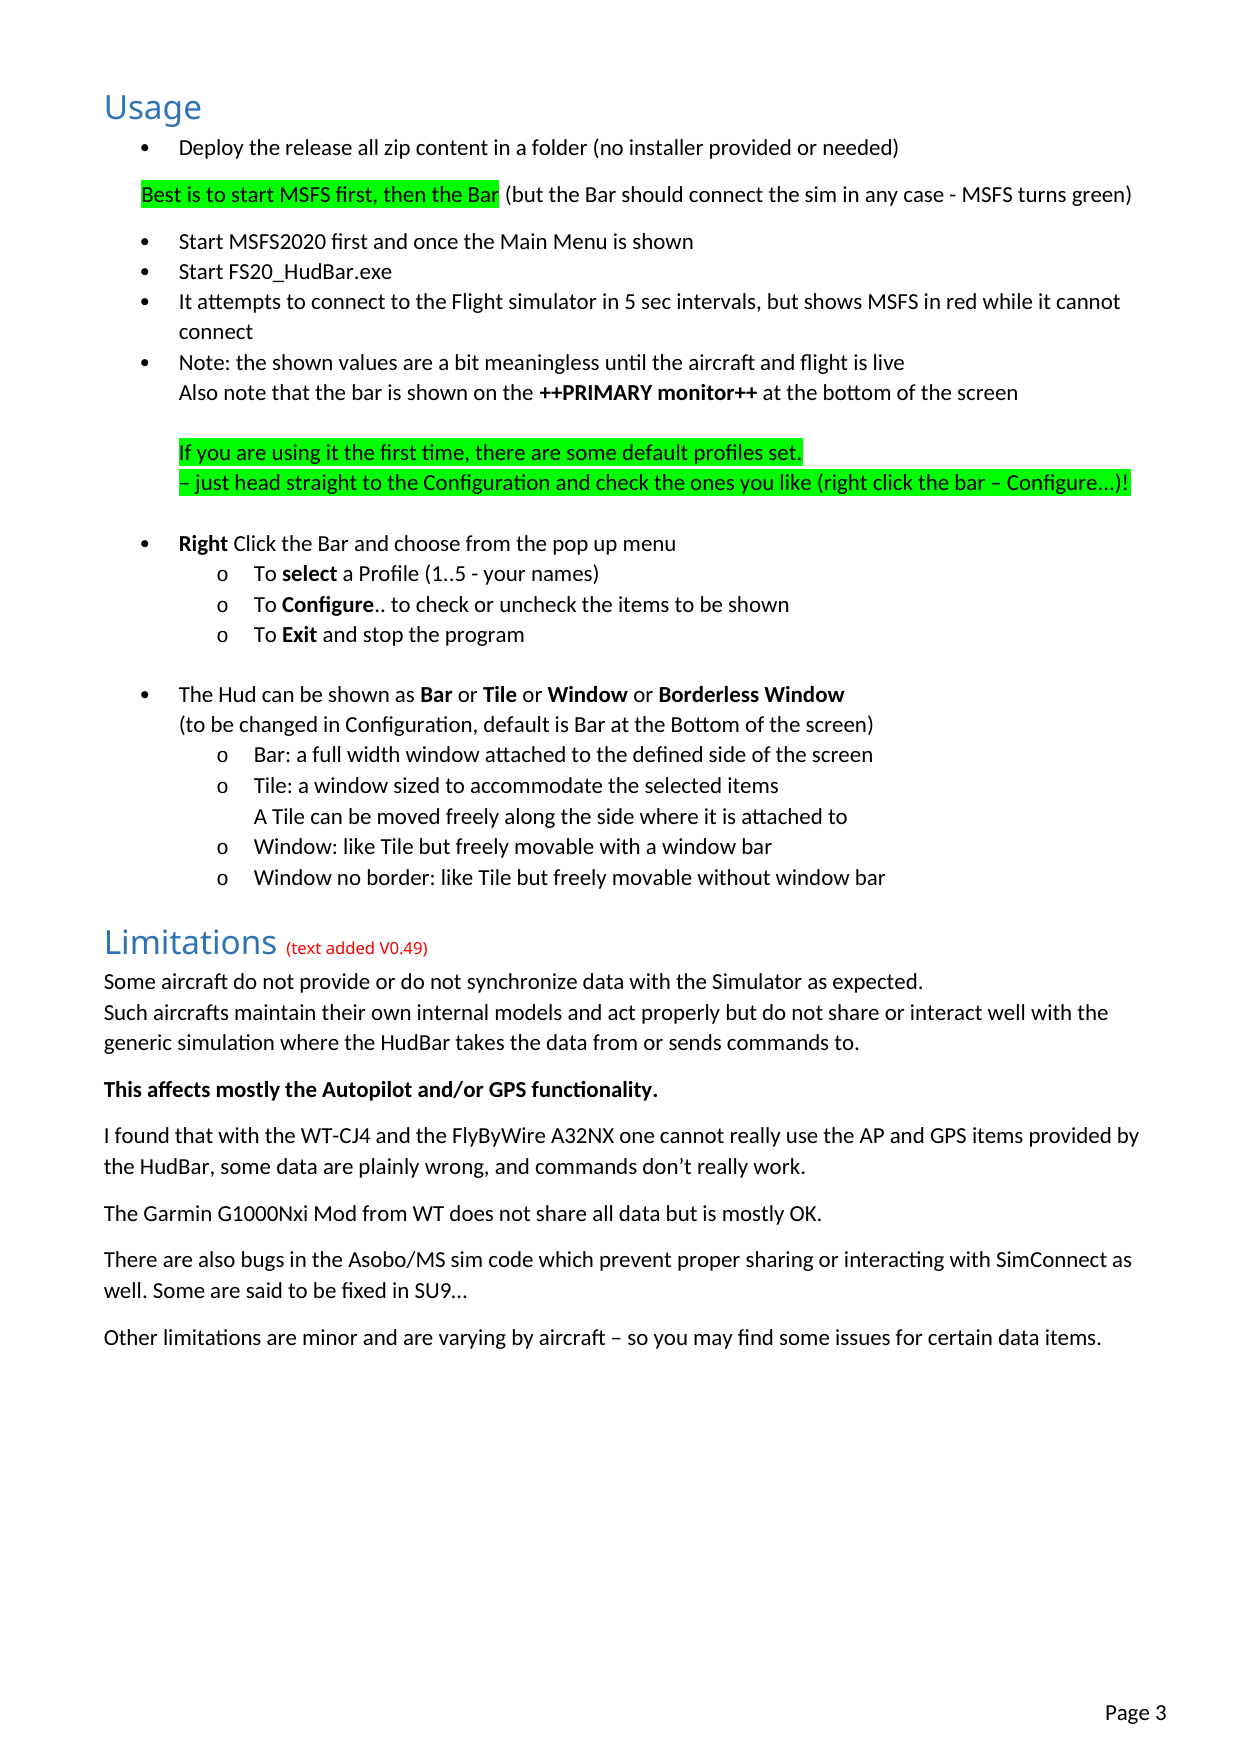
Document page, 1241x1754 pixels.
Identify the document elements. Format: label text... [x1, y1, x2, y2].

text Best is to start MSFS first, then the Bar (but the Bar should connect the sim in any case - MSFS turns green) [499, 180, 1167, 208]
text There are also bugs in the Asobo/MS sim code which prevent proper sharing or interacting with SimConnect as well. Some are said to be fixed in SU9… [103, 1246, 1167, 1304]
list The Hud can be shown as Bar or Tile or Window or Borderless Window (to be changed in Configuration, default is Bar at the Bottom of the screen) [141, 680, 1167, 738]
list Tile: a window sized to accommodate the selected items A Tile can be moved freely along the side where it is attached to [216, 771, 1167, 830]
list To Exit and stop the program [216, 621, 1167, 649]
text Some aircraft do not provide or do not synchronize data with the Simulator as expected. Such aircrafts maintain their own internal models and act properly but do not share or interact well with the generic simulation where the HudBar takes the data from or sends commands to. [103, 967, 1167, 1056]
subtitle Limitations (text added V0.49) [103, 918, 1167, 964]
list Deploy the release all zip content in a folder (no installer provided or needed) [141, 133, 1167, 161]
list To select a Profile (1..5 - your names) [216, 559, 1167, 588]
list Window no border: like Tile but freely movable without window bar [216, 863, 1167, 891]
list Start FS20_HudBar.exe [141, 257, 1167, 285]
list If you are using it the first time, there are some default profiles set. – just head straight to the Configuration and check the ones you like (right click the bar – Configure...)! [178, 438, 1167, 496]
text The Garmin G1000Nxi Mod from WT does not share all data but is mostly OK. [103, 1199, 1167, 1227]
list It attempts to connect to the Flight simulator in 5 sec intervals, but shows MSFS in red while it cannot connect [141, 287, 1167, 345]
text This affects mostly the Autopilot and/or GPS functionality. [103, 1075, 1167, 1103]
text I found that with the WT-CJ4 and the FlyByWire A32NX one cannot really use the AP and GPS items provided by the HudBar, some data are plainly wrong, and commands don’t really work. [103, 1122, 1167, 1180]
text Other limitations are minor and are varying by aircraft – so you may find some issues for certain data items. [103, 1323, 1167, 1351]
subtitle Usage [103, 84, 1167, 129]
list Start MSFS2020 first and once the Main Menu is shown [141, 227, 1167, 255]
list Note: the shown values are a bit meaningless until the aircraft and flight is live Also note that the bar is shown on the ++PRIMARY monitor++ at the bottom of the screen [141, 348, 1167, 406]
list Right Click the Bar and choose from the pop up menu [141, 529, 1167, 557]
list Window: like Tile but freely movable with a window bar [216, 832, 1167, 861]
list To Configure.. to check or uncheck the items to be shown [216, 590, 1167, 618]
list Bar: a full width window attached to the defined side of the screen [216, 740, 1167, 769]
